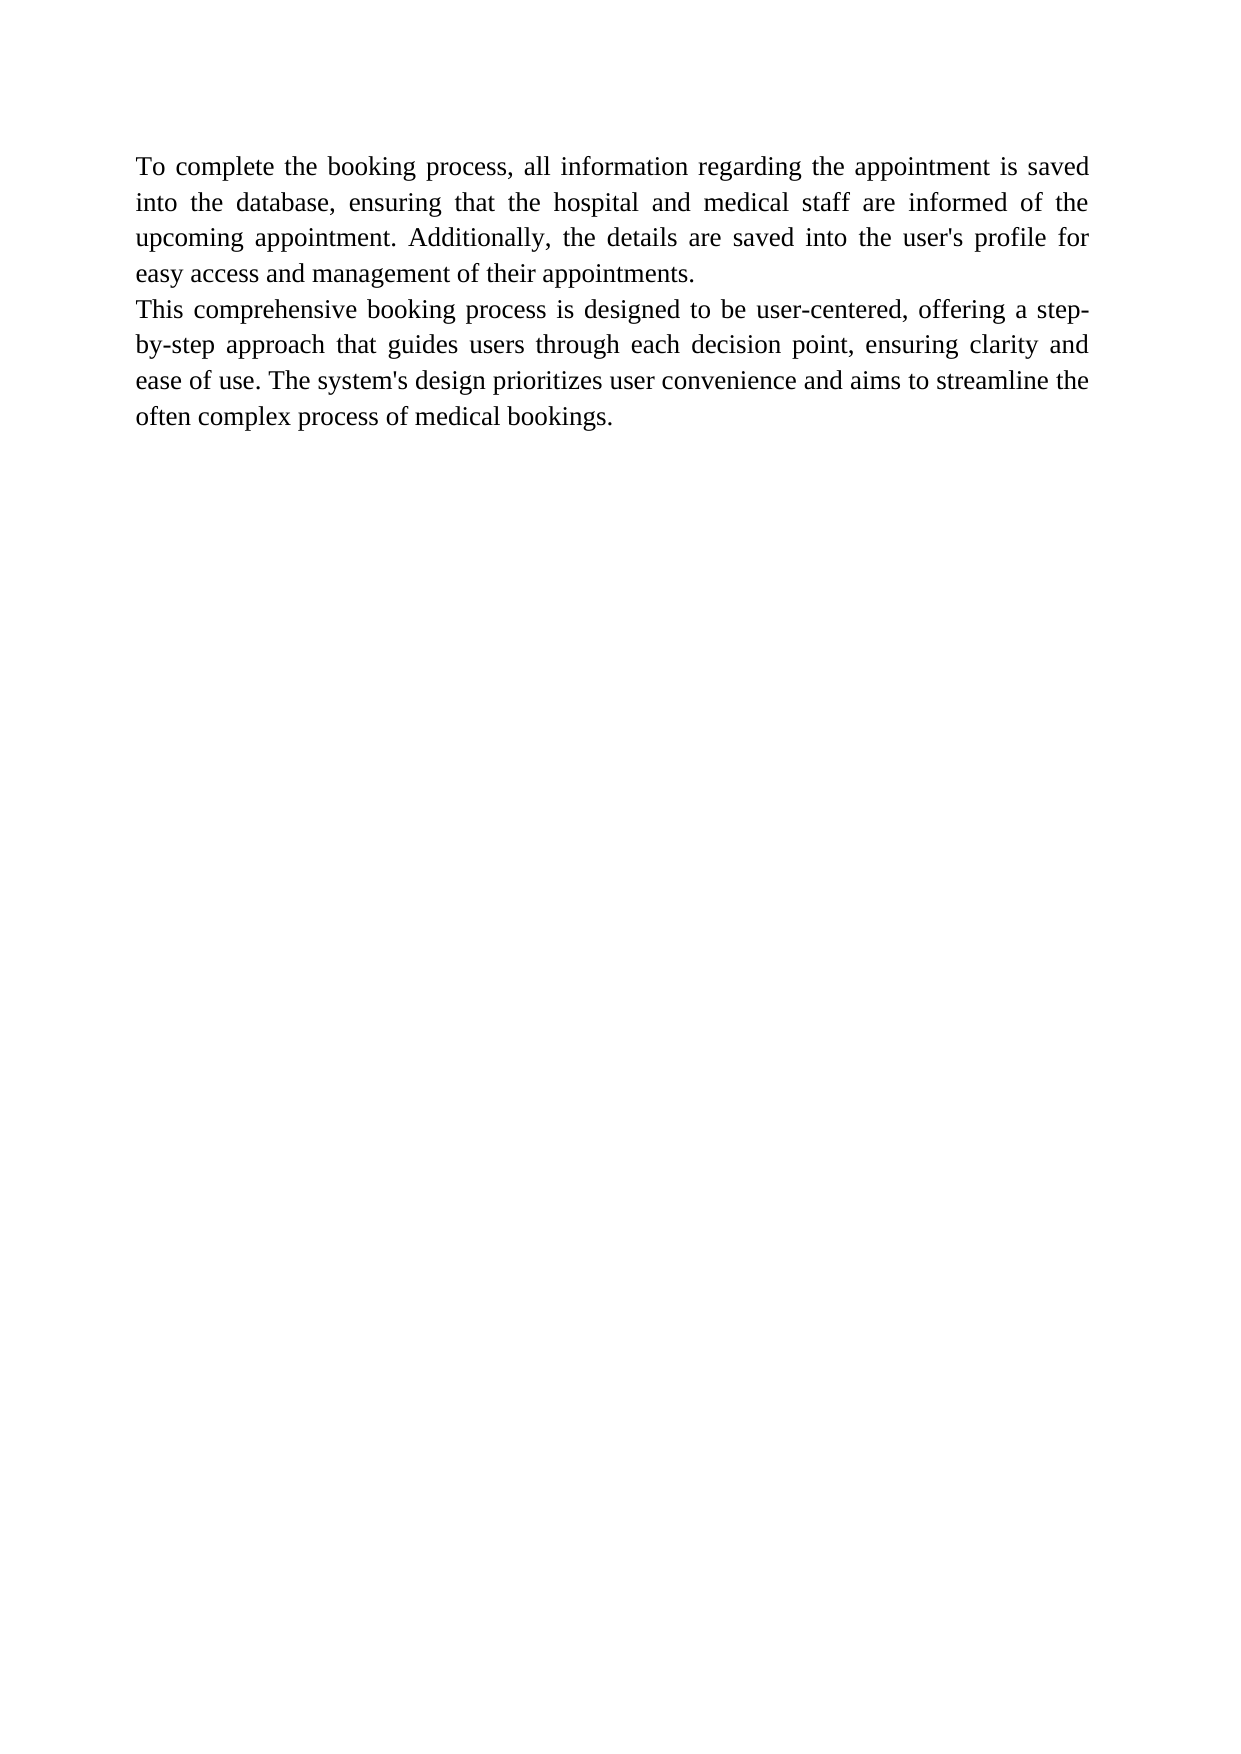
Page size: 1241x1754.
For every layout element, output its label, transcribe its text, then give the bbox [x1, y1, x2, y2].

text To complete the booking process, all information regarding the appointment is saved into the database, ensuring that the hospital and medical staff are informed of the upcoming appointment. Additionally, the details are saved into the user's profile for easy access and management of their appointments. [135, 150, 1090, 288]
text This comprehensive booking process is designed to be user-centered, offering a step-by-step approach that guides users through each decision point, ensuring clarity and ease of use. The system's design prioritizes user convenience and aims to streamline the often complex process of medical bookings. [135, 293, 1090, 431]
